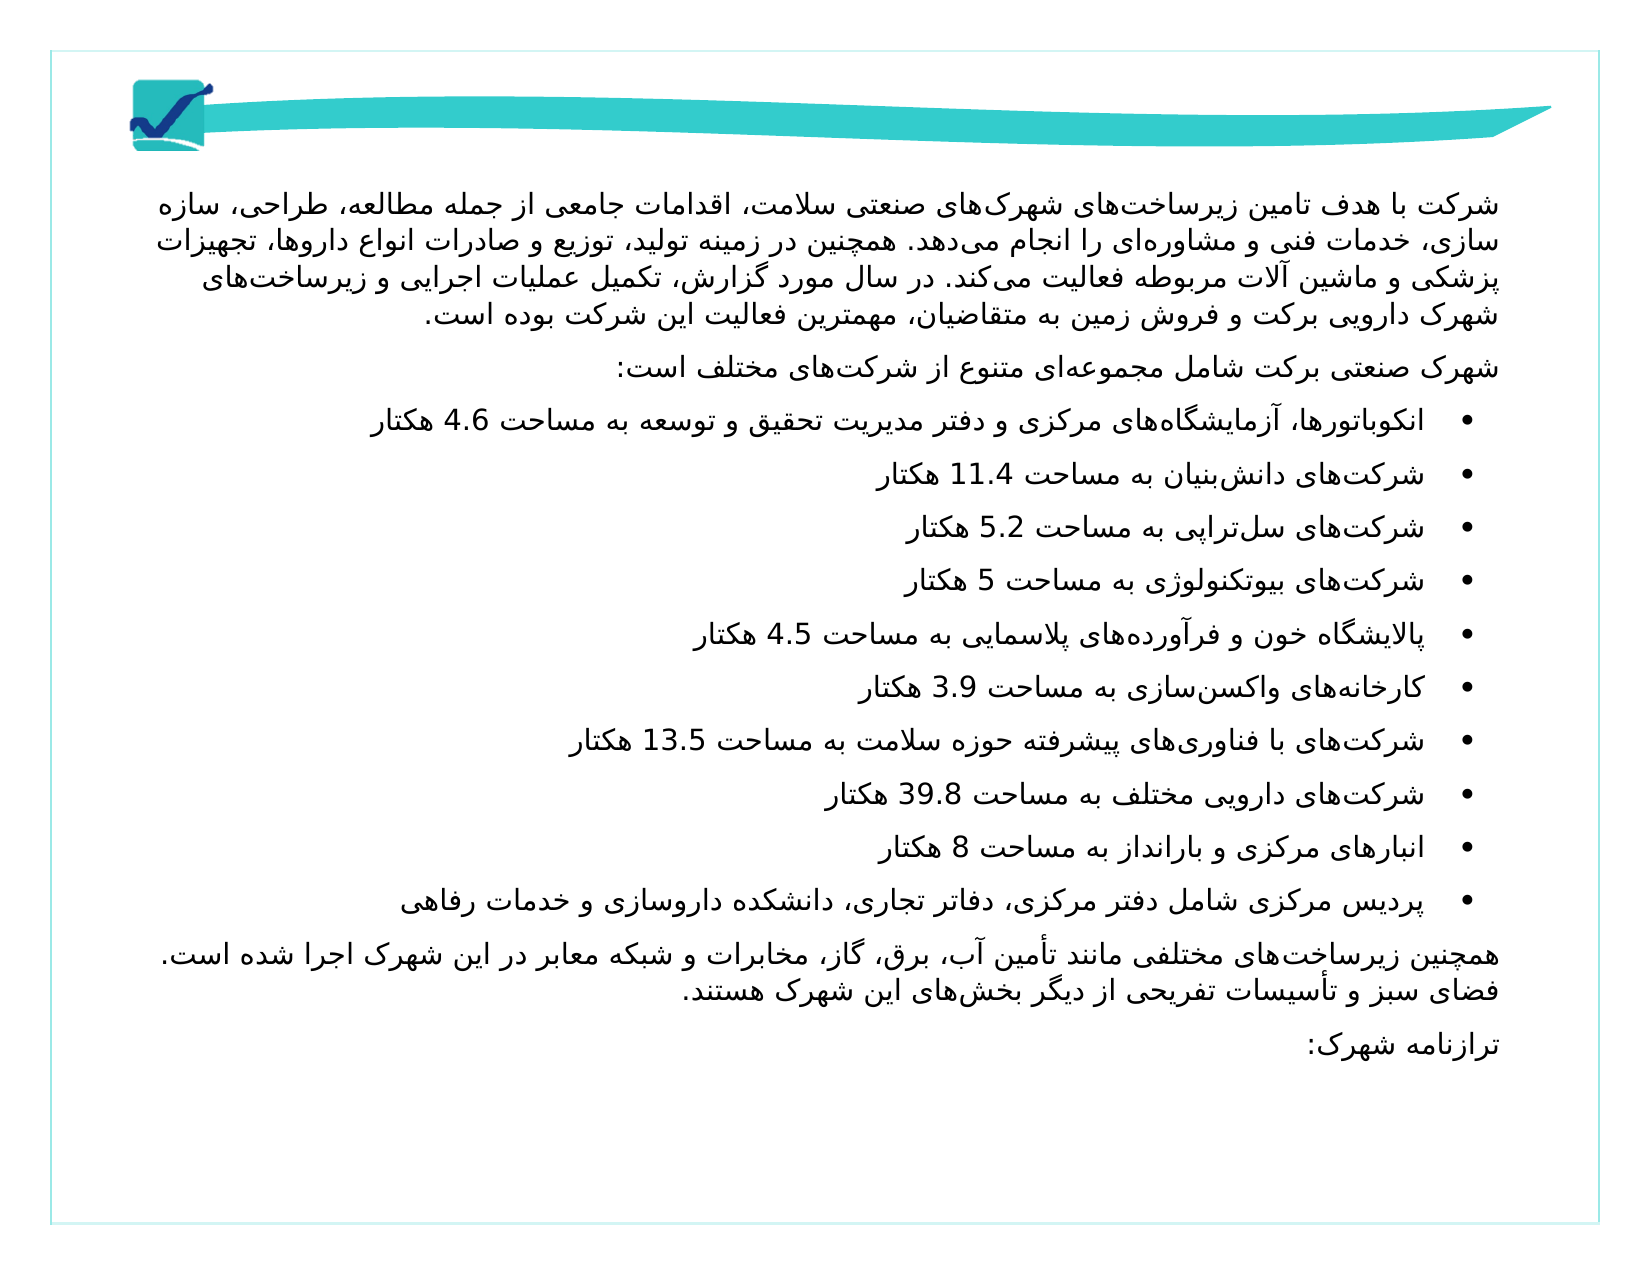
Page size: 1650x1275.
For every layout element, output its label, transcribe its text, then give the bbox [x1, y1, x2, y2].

list انبار‌های مرکزی و بارانداز به مساحت 8 هکتار [150, 830, 1462, 864]
picture [121, 77, 224, 154]
list پالایشگاه خون و فرآورده‌‌های پلاسمایی به مساحت 4.5 هکتار [150, 617, 1462, 651]
text شرکت با هدف تامین زیرساخت‌های شهرک‌های صنعتی سلامت، اقدامات جامعی از جمله مطالعه، طراحی، سازه سازی، خدمات فنی و مشاور‌‌ه‌ای را انجام می‌دهد. همچنین در زمینه تولید، توزیع و صادرات انواع دارو‌ها، تجهیزات پزشکی و ماشین آلات مربوطه فعالیت می‌کند. در سال مورد گزارش، تکمیل عملیات اجرایی و زیرساخت‌های شهرک دارویی برکت و فروش زمین به متقاضیان، مهمترین فعالیت این شرکت بوده است. [150, 187, 1500, 331]
list انکوباتور‌ها، آزمایشگاه‌‌های مرکزی و دفتر مدیریت تحقیق و توسعه به مساحت 4.6 هکتار [150, 404, 1462, 438]
text همچنین زیرساخت‌‌های مختلفی مانند تأمین آب، برق، گاز، مخابرات و شبکه معابر در این شهرک اجرا شده است. فضای سبز و تأسیسات تفریحی از دیگر بخش‌‌های این شهرک هستند. [150, 937, 1500, 1008]
list کارخانه‌‌های واکسن‌سازی به مساحت 3.9 هکتار [150, 670, 1462, 704]
list شرکت‌‌های سل‌تراپی به مساحت 5.2 هکتار [150, 510, 1462, 544]
list شرکت‌‌های بیوتکنولوژی به مساحت 5 هکتار [150, 564, 1462, 598]
list شرکت‌‌های دانش‌بنیان به مساحت 11.4 هکتار [150, 457, 1462, 491]
text ترازنامه شهرک: [150, 1027, 1500, 1061]
list شرکت‌‌های با فناوری‌‌های پیشرفته حوزه سلامت به مساحت 13.5 هکتار [150, 724, 1462, 758]
list پردیس مرکزی شامل دفتر مرکزی، دفاتر تجاری، دانشکده داروسازی و خدمات رفاهی [150, 884, 1462, 918]
text شهرک صنعتی برکت شامل مجموعه‌ای متنوع از شرکت‌های مختلف است: [150, 350, 1500, 384]
list شرکت‌‌های دارویی مختلف به مساحت 39.8 هکتار [150, 777, 1462, 811]
